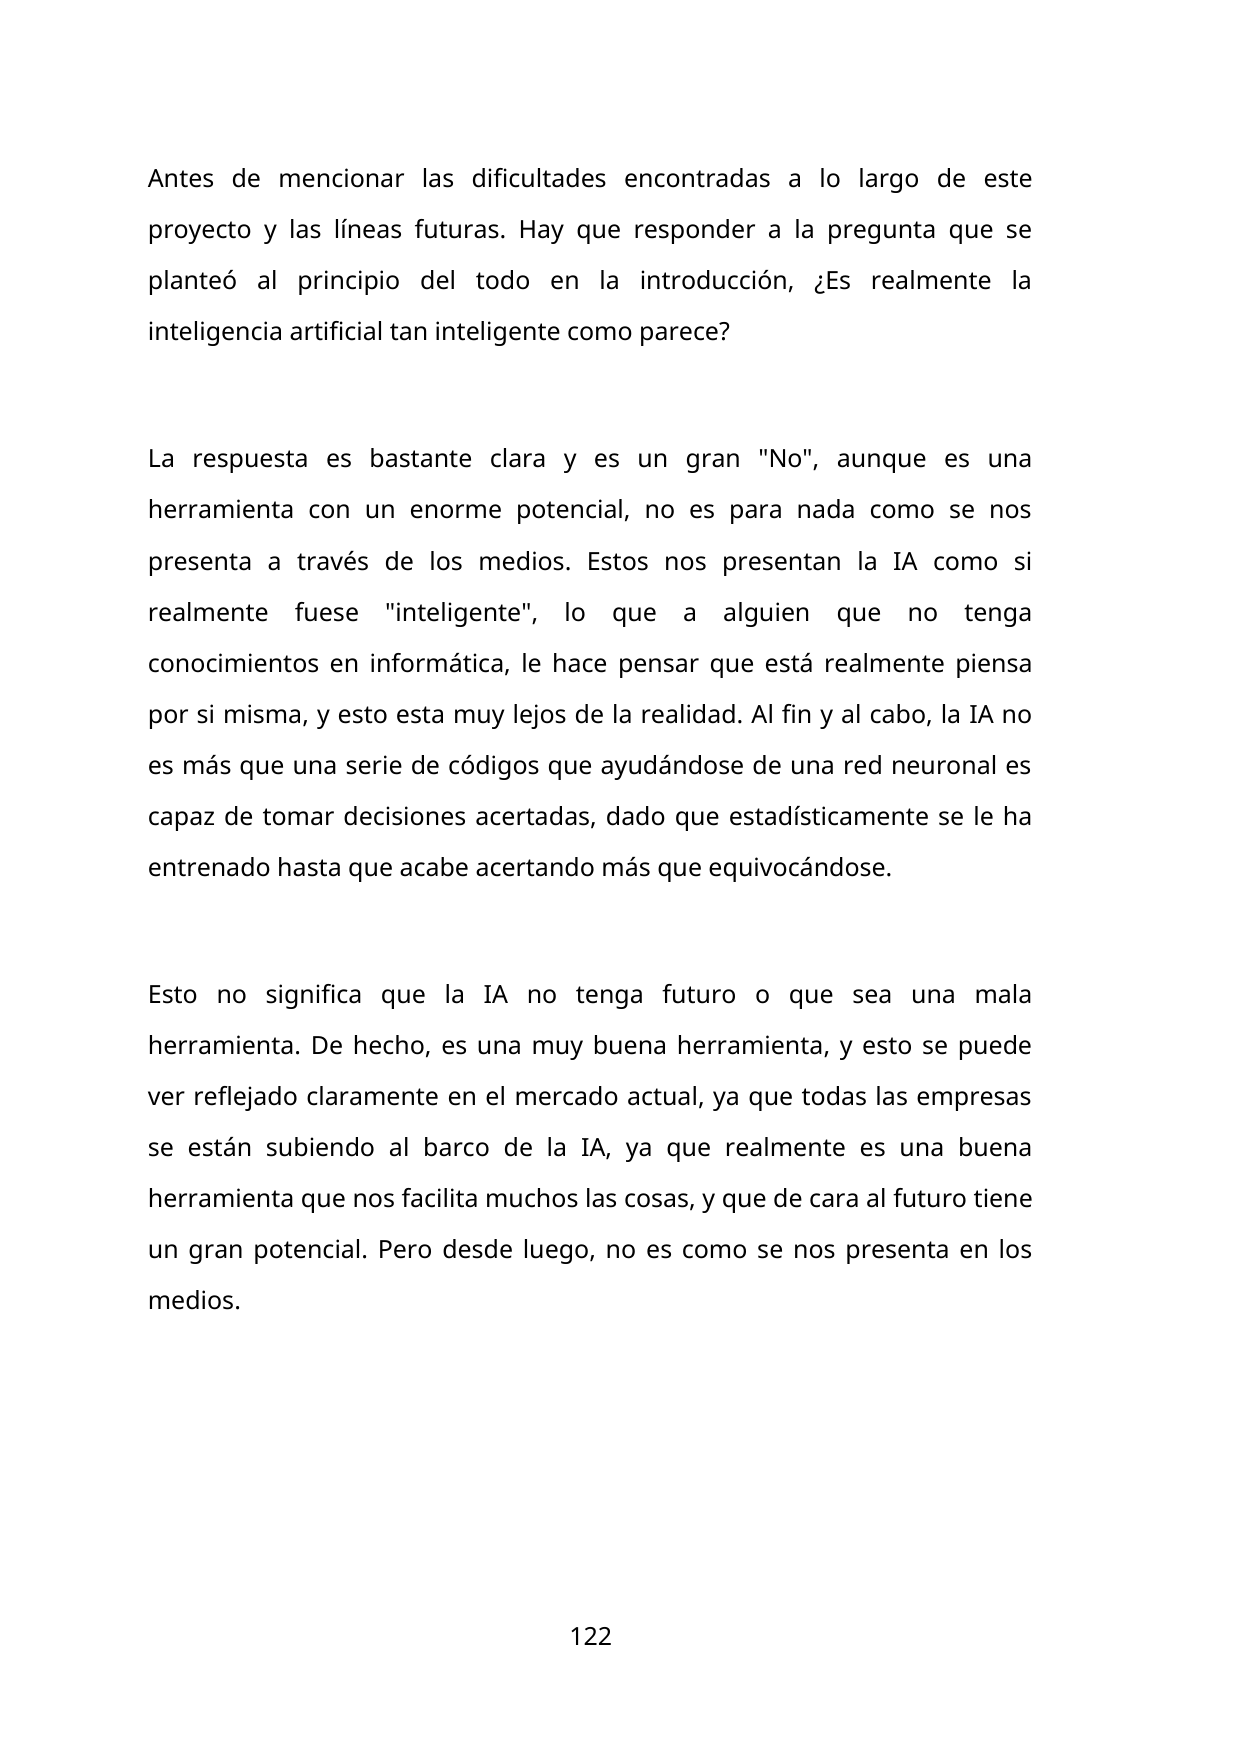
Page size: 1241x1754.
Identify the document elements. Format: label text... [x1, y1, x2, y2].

text Esto no significa que la IA no tenga futuro o que sea una mala herramienta. De hecho, es una muy buena herramienta, y esto se puede ver reflejado claramente en el mercado actual, ya que todas las empresas se están subiendo al barco de la IA, ya que realmente es una buena herramienta que nos facilita muchos las cosas, y que de cara al futuro tiene un gran potencial. Pero desde luego, no es como se nos presenta en los medios. [148, 976, 1033, 1317]
text La respuesta es bastante clara y es un gran "No", aunque es una herramienta con un enorme potencial, no es para nada como se nos presenta a través de los medios. Estos nos presentan la IA como si realmente fuese "inteligente", lo que a alguien que no tenga conocimientos en informática, le hace pensar que está realmente piensa por si misma, y esto esta muy lejos de la realidad. Al fin y al cabo, la IA no es más que una serie de códigos que ayudándose de una red neuronal es capaz de tomar decisiones acertadas, dado que estadísticamente se le ha entrenado hasta que acabe acertando más que equivocándose. [148, 441, 1033, 883]
text Antes de mencionar las dificultades encontradas a lo largo de este proyecto y las líneas futuras. Hay que responder a la pregunta que se planteó al principio del todo en la introducción, ¿Es realmente la inteligencia artificial tan inteligente como parece? [148, 161, 1033, 348]
